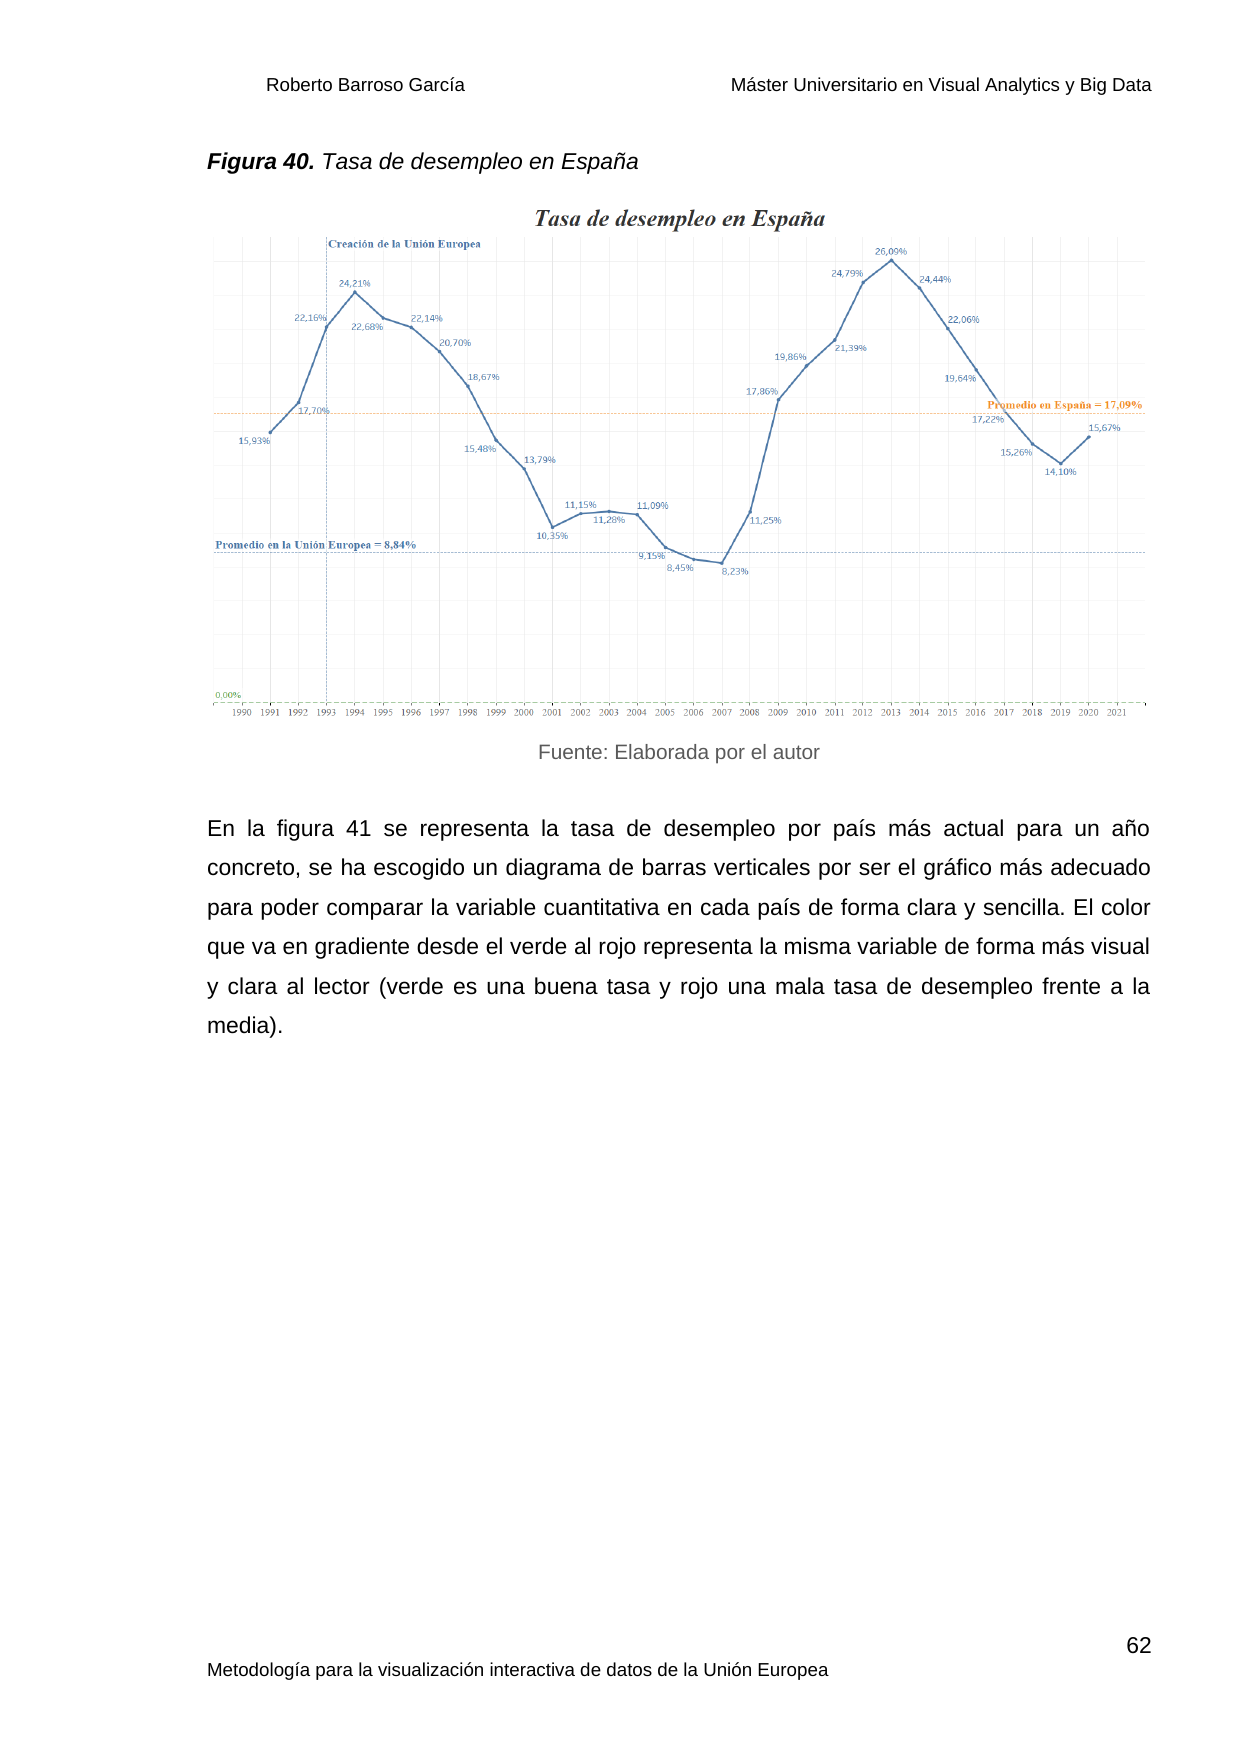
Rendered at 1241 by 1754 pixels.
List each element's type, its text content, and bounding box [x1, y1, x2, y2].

text Fuente: Elaborada por el autor [207, 739, 1152, 763]
picture [206, 195, 1152, 727]
text Figura 40. Tasa de desempleo en España [207, 148, 1152, 174]
text En la figura 41 se representa la tasa de desempleo por país más actual para un año concreto, se ha escogido un diagrama de barras verticales por ser el gráfico más adecuado para poder comparar la variable cuantitativa en cada país de forma clara y sencilla. El color que va en gradiente desde el verde al rojo representa la misma variable de forma más visual y clara al lector (verde es una buena tasa y rojo una mala tasa de desempleo frente a la media). [207, 815, 1152, 1039]
